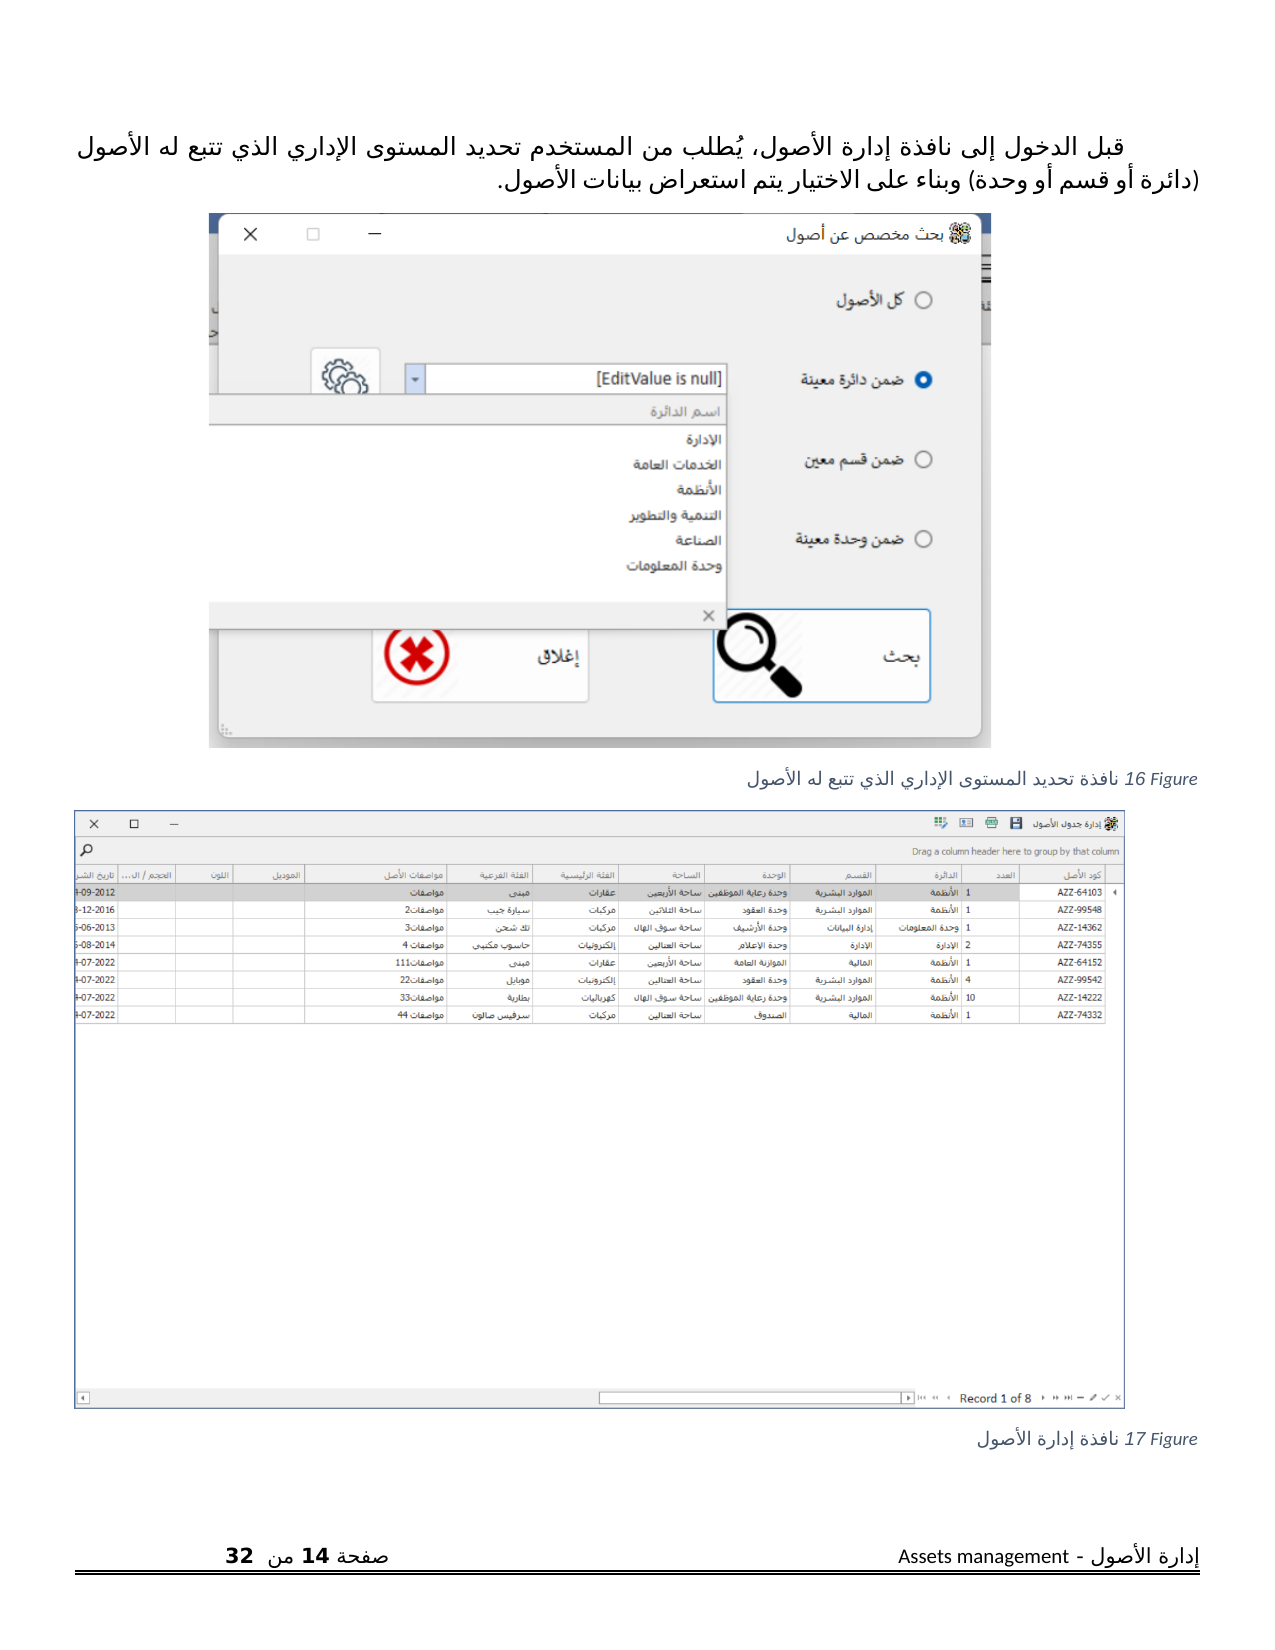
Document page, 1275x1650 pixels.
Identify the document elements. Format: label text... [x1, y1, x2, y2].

text Figure 17 نافذة إدارة الأصول [75, 1427, 1200, 1450]
text قبل الدخول إلى نافذة إدارة الأصول، يُطلب من المستخدم تحديد المستوى الإداري الذي تتبع له الأصول (دائرة أو قسم أو وحدة) وبناء على الاختيار يتم استعراض بيانات الأصول. [75, 131, 1200, 194]
text Figure 16 نافذة تحديد المستوى الإداري الذي تتبع له الأصول [75, 767, 1200, 790]
picture [208, 213, 992, 748]
picture [74, 810, 1125, 1409]
